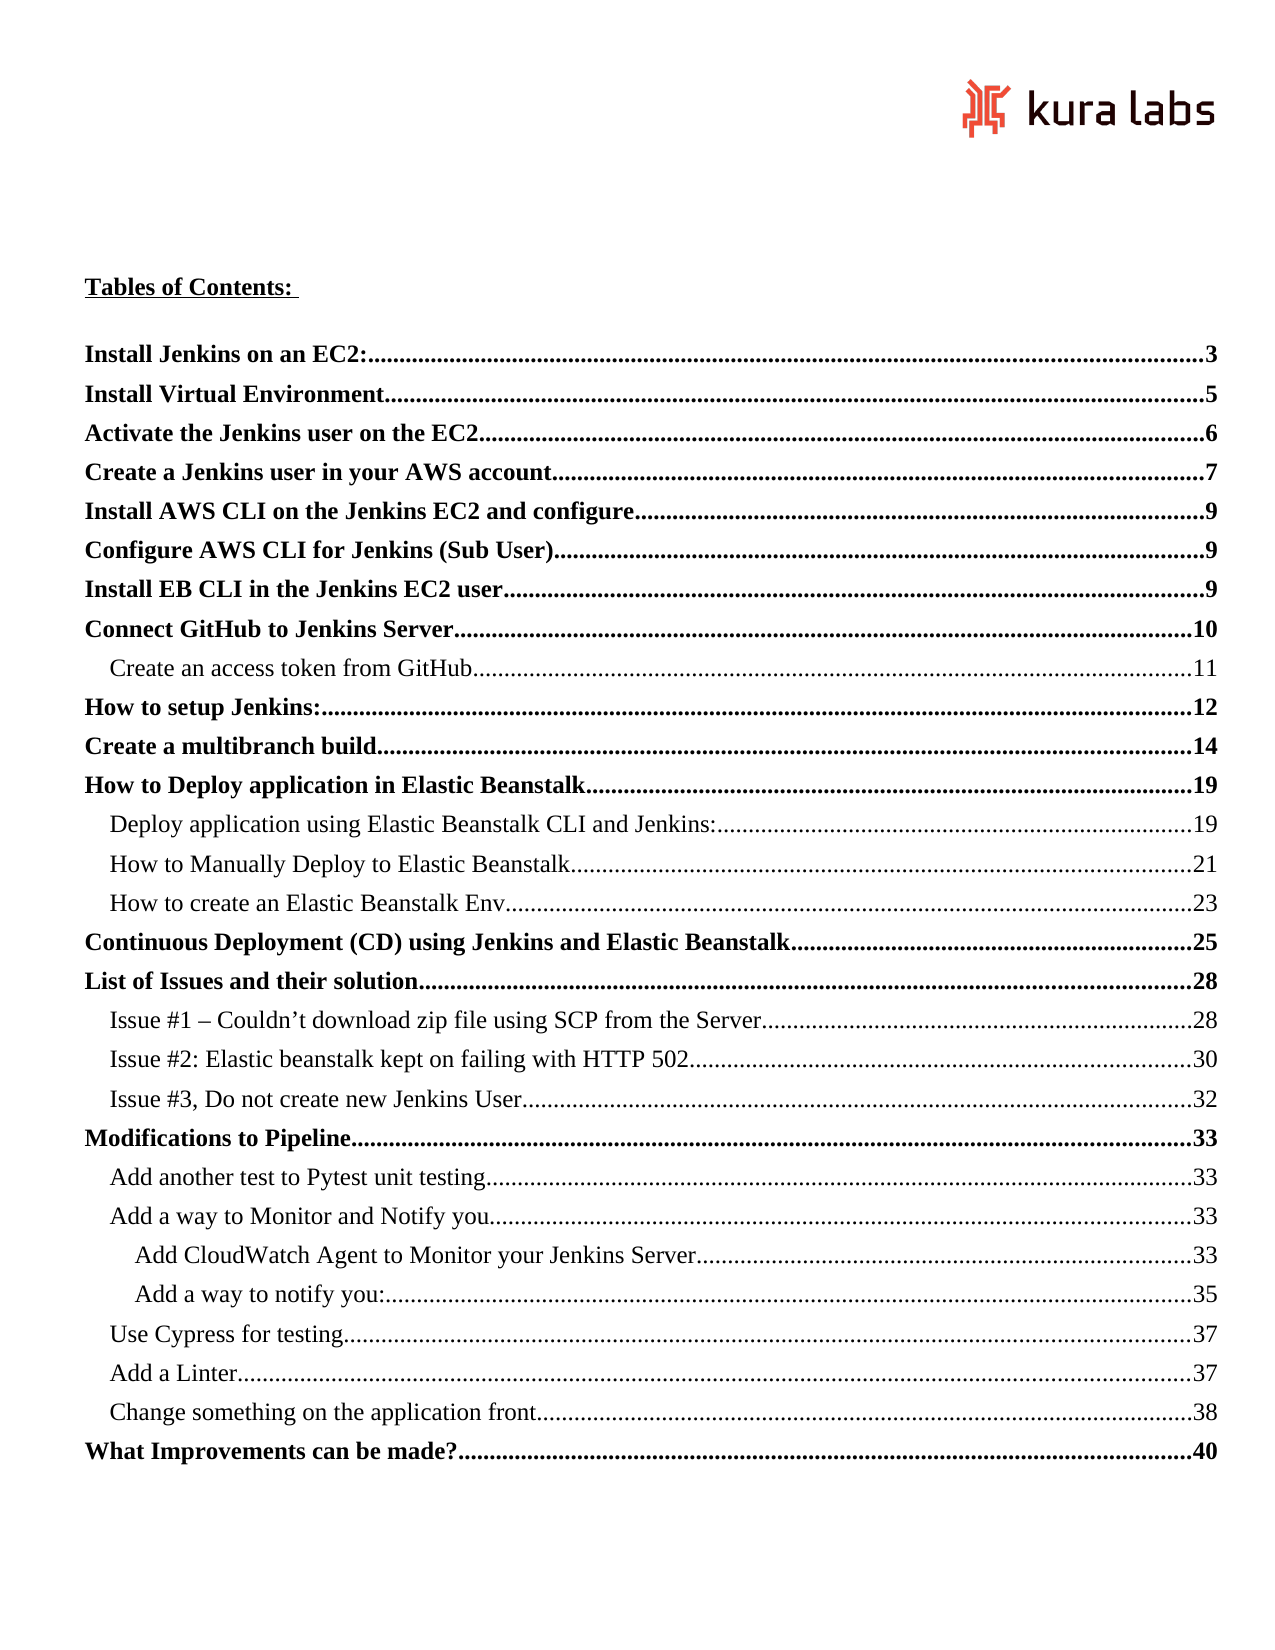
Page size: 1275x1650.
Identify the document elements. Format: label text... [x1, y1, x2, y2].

text Create a Jenkins user in your AWS account 7 [84, 457, 1219, 486]
text Install EB CLI in the Jenkins EC2 user 9 [84, 574, 1219, 603]
text Activate the Jenkins user on the EC2 6 [84, 418, 1219, 447]
text Tables of Contents: [84, 272, 1219, 300]
text Use Cypress for testing 37 [109, 1319, 1219, 1347]
text Connect GitHub to Jenkins Server 10 [84, 614, 1219, 642]
text How to Deploy application in Elastic Beanstalk 19 [84, 770, 1219, 799]
text Modifications to Pipeline 33 [84, 1123, 1219, 1152]
text Add a way to Monitor and Notify you 33 [109, 1201, 1219, 1230]
text Create an access token from GitHub 11 [109, 653, 1219, 682]
text Issue #2: Elastic beanstalk kept on failing with HTTP 502 30 [109, 1044, 1219, 1073]
text Create a multibranch build 14 [84, 731, 1219, 760]
text How to create an Elastic Beanstalk Env 23 [109, 888, 1219, 917]
picture [962, 75, 1219, 144]
text Install Jenkins on an EC2: 3 [84, 339, 1219, 368]
text Install AWS CLI on the Jenkins EC2 and configure 9 [84, 496, 1219, 525]
text Issue #1 – Couldn’t download zip file using SCP from the Server 28 [109, 1005, 1219, 1034]
text Continuous Deployment (CD) using Jenkins and Elastic Beanstalk 25 [84, 927, 1219, 956]
text Add CloudWatch Agent to Monitor your Jenkins Server 33 [134, 1240, 1219, 1269]
text Add another test to Pytest unit testing 33 [109, 1162, 1219, 1191]
text Add a way to notify you: 35 [134, 1279, 1219, 1308]
text Install Virtual Environment 5 [84, 379, 1219, 407]
text Configure AWS CLI for Jenkins (Sub User) 9 [84, 535, 1219, 564]
text How to setup Jenkins: 12 [84, 692, 1219, 721]
text What Improvements can be made? 40 [84, 1436, 1219, 1465]
text Add a Linter 37 [109, 1358, 1219, 1387]
text List of Issues and their solution 28 [84, 966, 1219, 995]
text Change something on the application front 38 [109, 1397, 1219, 1426]
text How to Manually Deploy to Elastic Beanstalk 21 [109, 849, 1219, 877]
text Deploy application using Elastic Beanstalk CLI and Jenkins: 19 [109, 809, 1219, 838]
text Issue #3, Do not create new Jenkins User 32 [109, 1084, 1219, 1112]
